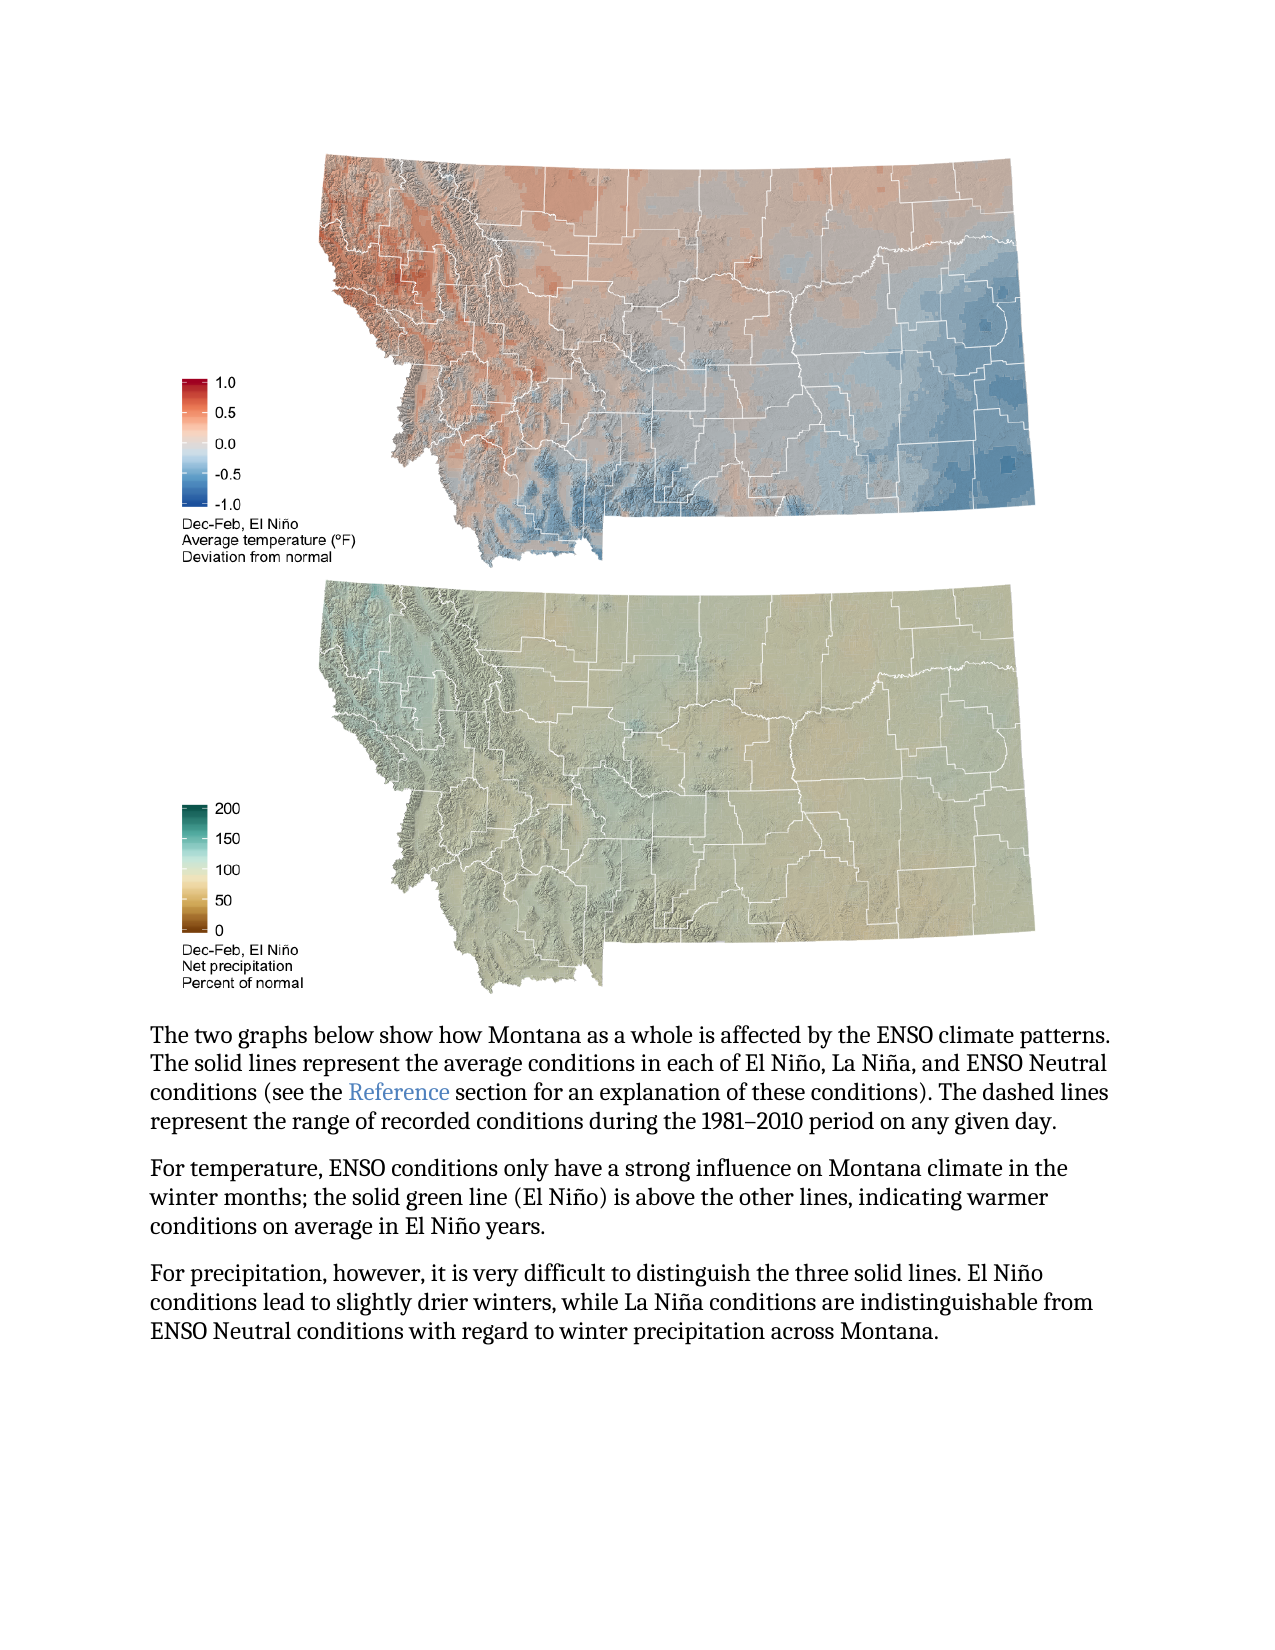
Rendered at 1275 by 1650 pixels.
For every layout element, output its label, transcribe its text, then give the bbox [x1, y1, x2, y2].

picture [168, 150, 1044, 1002]
text For temperature, ENSO conditions only have a strong influence on Montana climate in the winter months; the solid green line (El Niño) is above the other lines, indicating warmer conditions on average in El Niño years. [150, 1154, 1125, 1241]
text For precipitation, however, it is very difficult to distinguish the three solid lines. El Niño conditions lead to slightly drier winters, while La Niña conditions are indistinguishable from ENSO Neutral conditions with regard to winter precipitation across Montana. [150, 1259, 1125, 1346]
text The two graphs below show how Montana as a whole is affected by the ENSO climate patterns. The solid lines represent the average conditions in each of El Niño, La Niña, and ENSO Neutral conditions (see the Reference section for an explanation of these conditions). The dashed lines represent the range of recorded conditions during the 1981–2010 period on any given day. [150, 1021, 1125, 1136]
